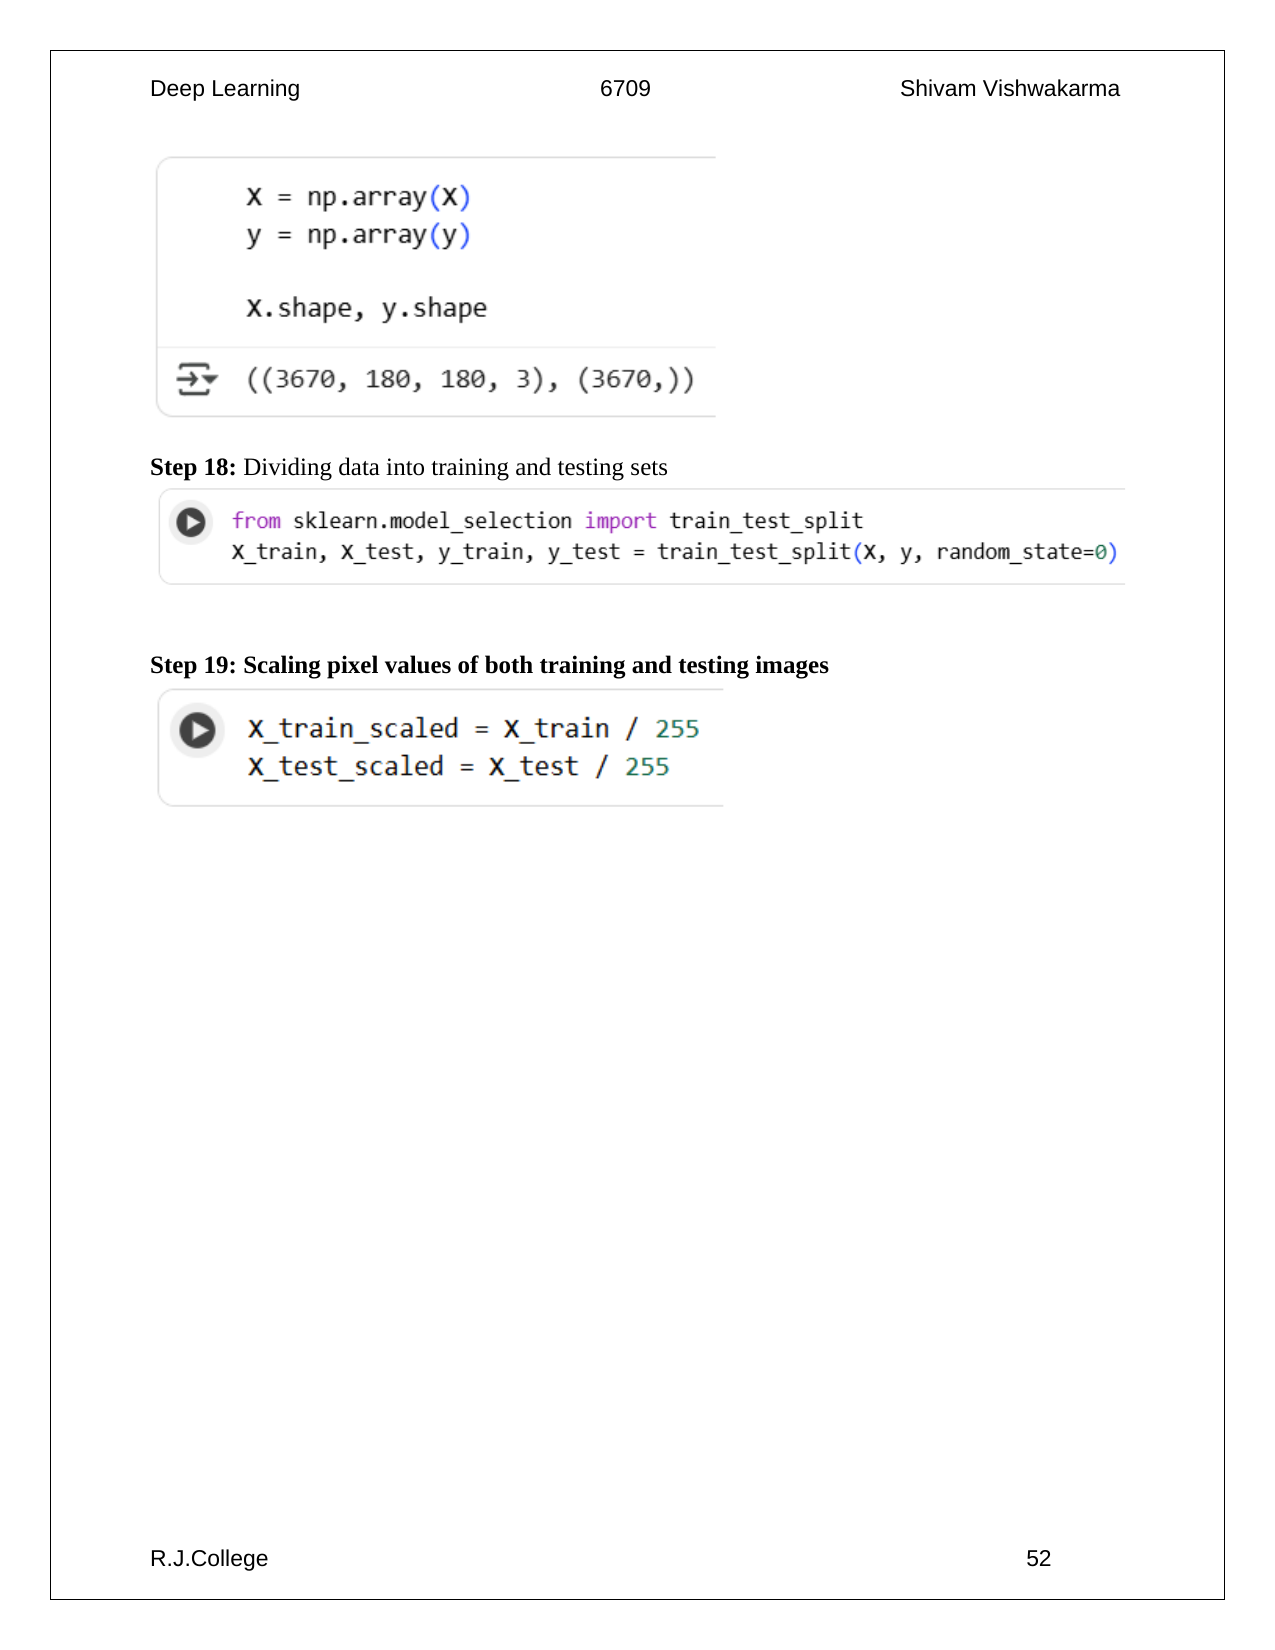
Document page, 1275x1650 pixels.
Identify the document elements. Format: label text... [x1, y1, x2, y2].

picture [150, 482, 1125, 590]
text Step 19: Scaling pixel values of both training and testing images [150, 651, 1125, 679]
text Step 18: Dividing data into training and testing sets [150, 452, 1125, 481]
picture [150, 681, 724, 818]
picture [150, 150, 716, 419]
